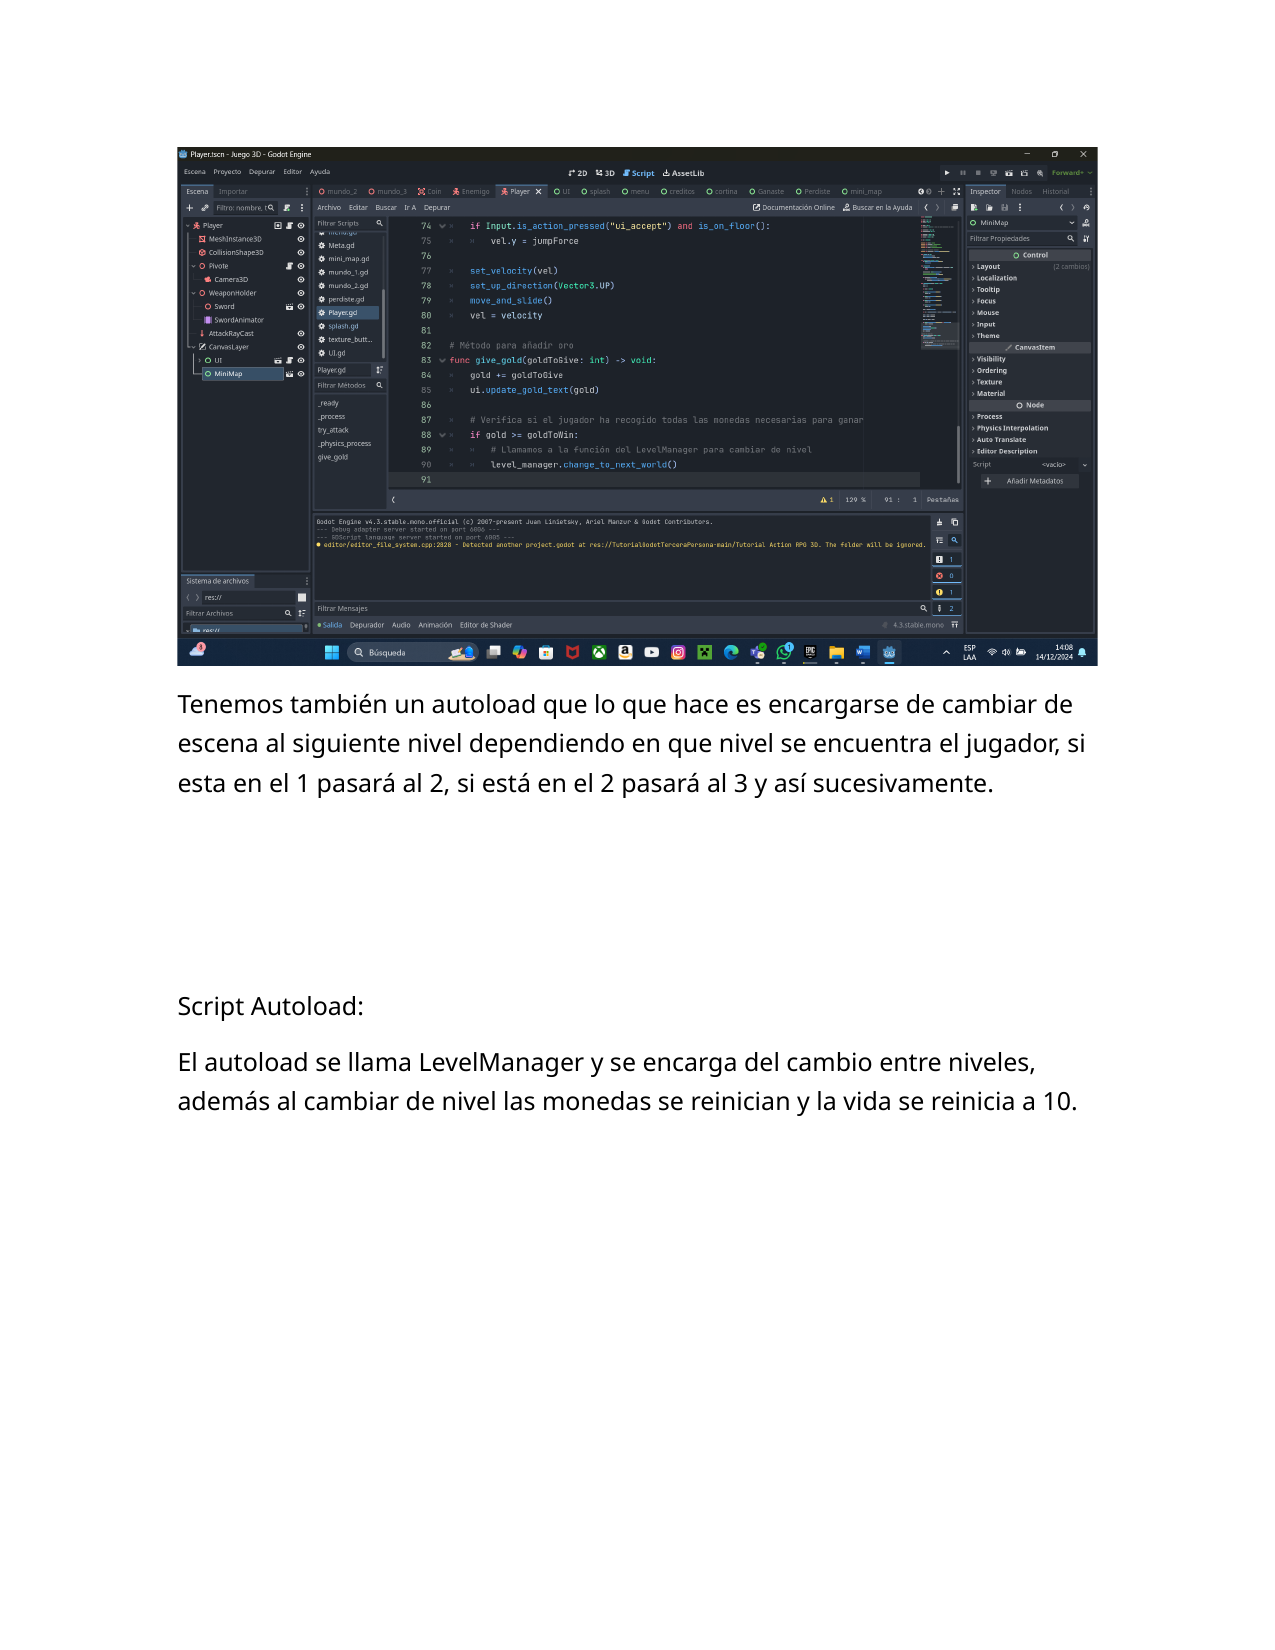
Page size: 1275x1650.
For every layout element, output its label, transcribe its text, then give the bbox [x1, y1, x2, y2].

text Tenemos también un autoload que lo que hace es encargarse de cambiar de escena al siguiente nivel dependiendo en que nivel se encuentra el jugador, si esta en el 1 pasará al 2, si está en el 2 pasará al 3 y así sucesivamente. [177, 687, 1098, 799]
text El autoload se llama LevelManager y se encarga del cambio entre niveles, además al cambiar de nivel las monedas se reinician y la vida se reinicia a 10. [177, 1044, 1098, 1118]
text Script Autoload: [177, 989, 1098, 1023]
picture [177, 147, 1098, 666]
